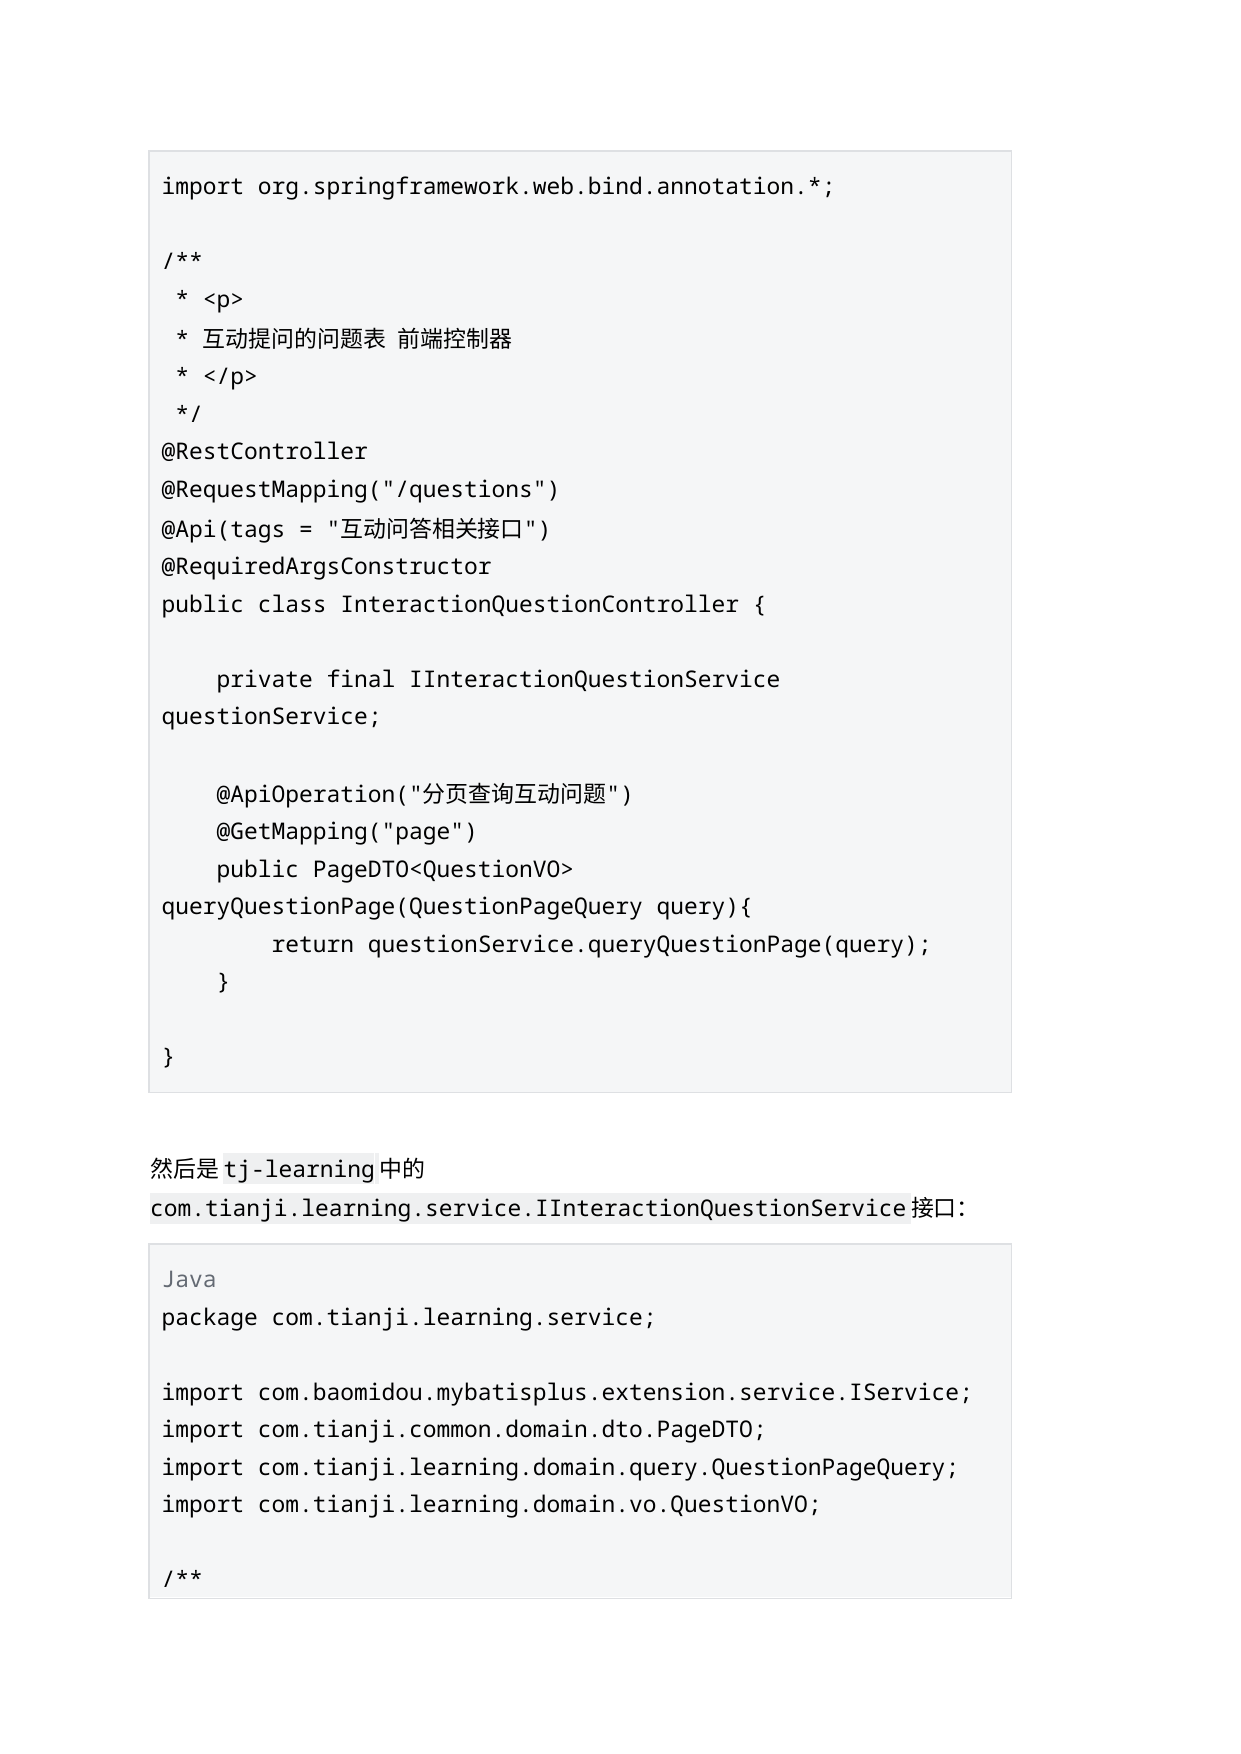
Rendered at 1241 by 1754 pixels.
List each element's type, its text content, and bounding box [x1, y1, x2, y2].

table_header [150, 152, 1011, 1092]
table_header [150, 1245, 1011, 1597]
text 然后是tj-learning中的com.tianji.learning.service.IInteractionQuestionService接口： [150, 1150, 1090, 1224]
